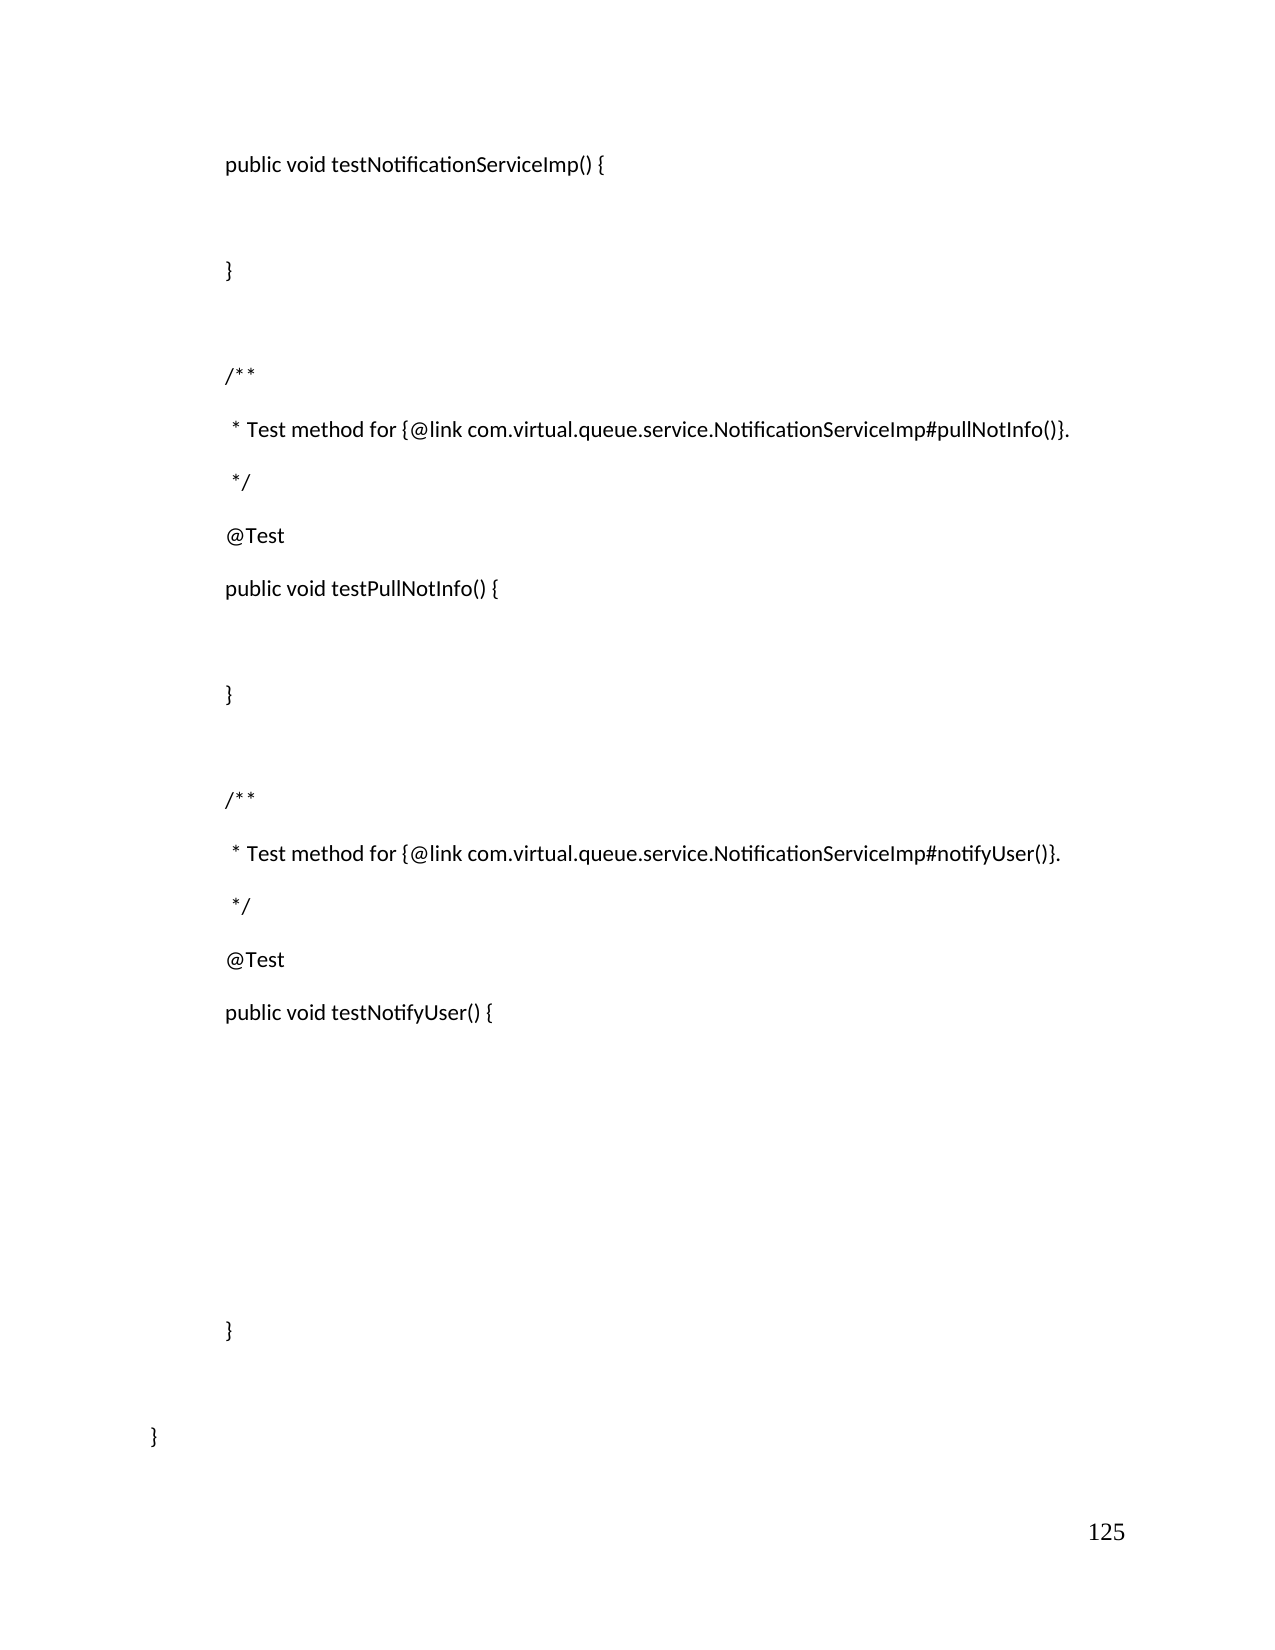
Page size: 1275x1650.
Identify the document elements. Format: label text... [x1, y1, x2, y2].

text @Test [150, 521, 1125, 549]
text */ [150, 892, 1125, 920]
text } [150, 680, 1125, 708]
text } [150, 1422, 1125, 1451]
text } [150, 1316, 1125, 1344]
text public void testNotificationServiceImp() { [150, 150, 1125, 178]
text public void testNotifyUser() { [150, 998, 1125, 1026]
text /** [150, 362, 1125, 390]
text public void testPullNotInfo() { [150, 574, 1125, 602]
text * Test method for {@link com.virtual.queue.service.NotificationServiceImp#notifyUser()}. [150, 839, 1125, 867]
text /** [150, 786, 1125, 814]
text @Test [150, 945, 1125, 973]
text } [150, 256, 1125, 284]
text * Test method for {@link com.virtual.queue.service.NotificationServiceImp#pullNotInfo()}. [150, 415, 1125, 443]
text */ [150, 468, 1125, 496]
